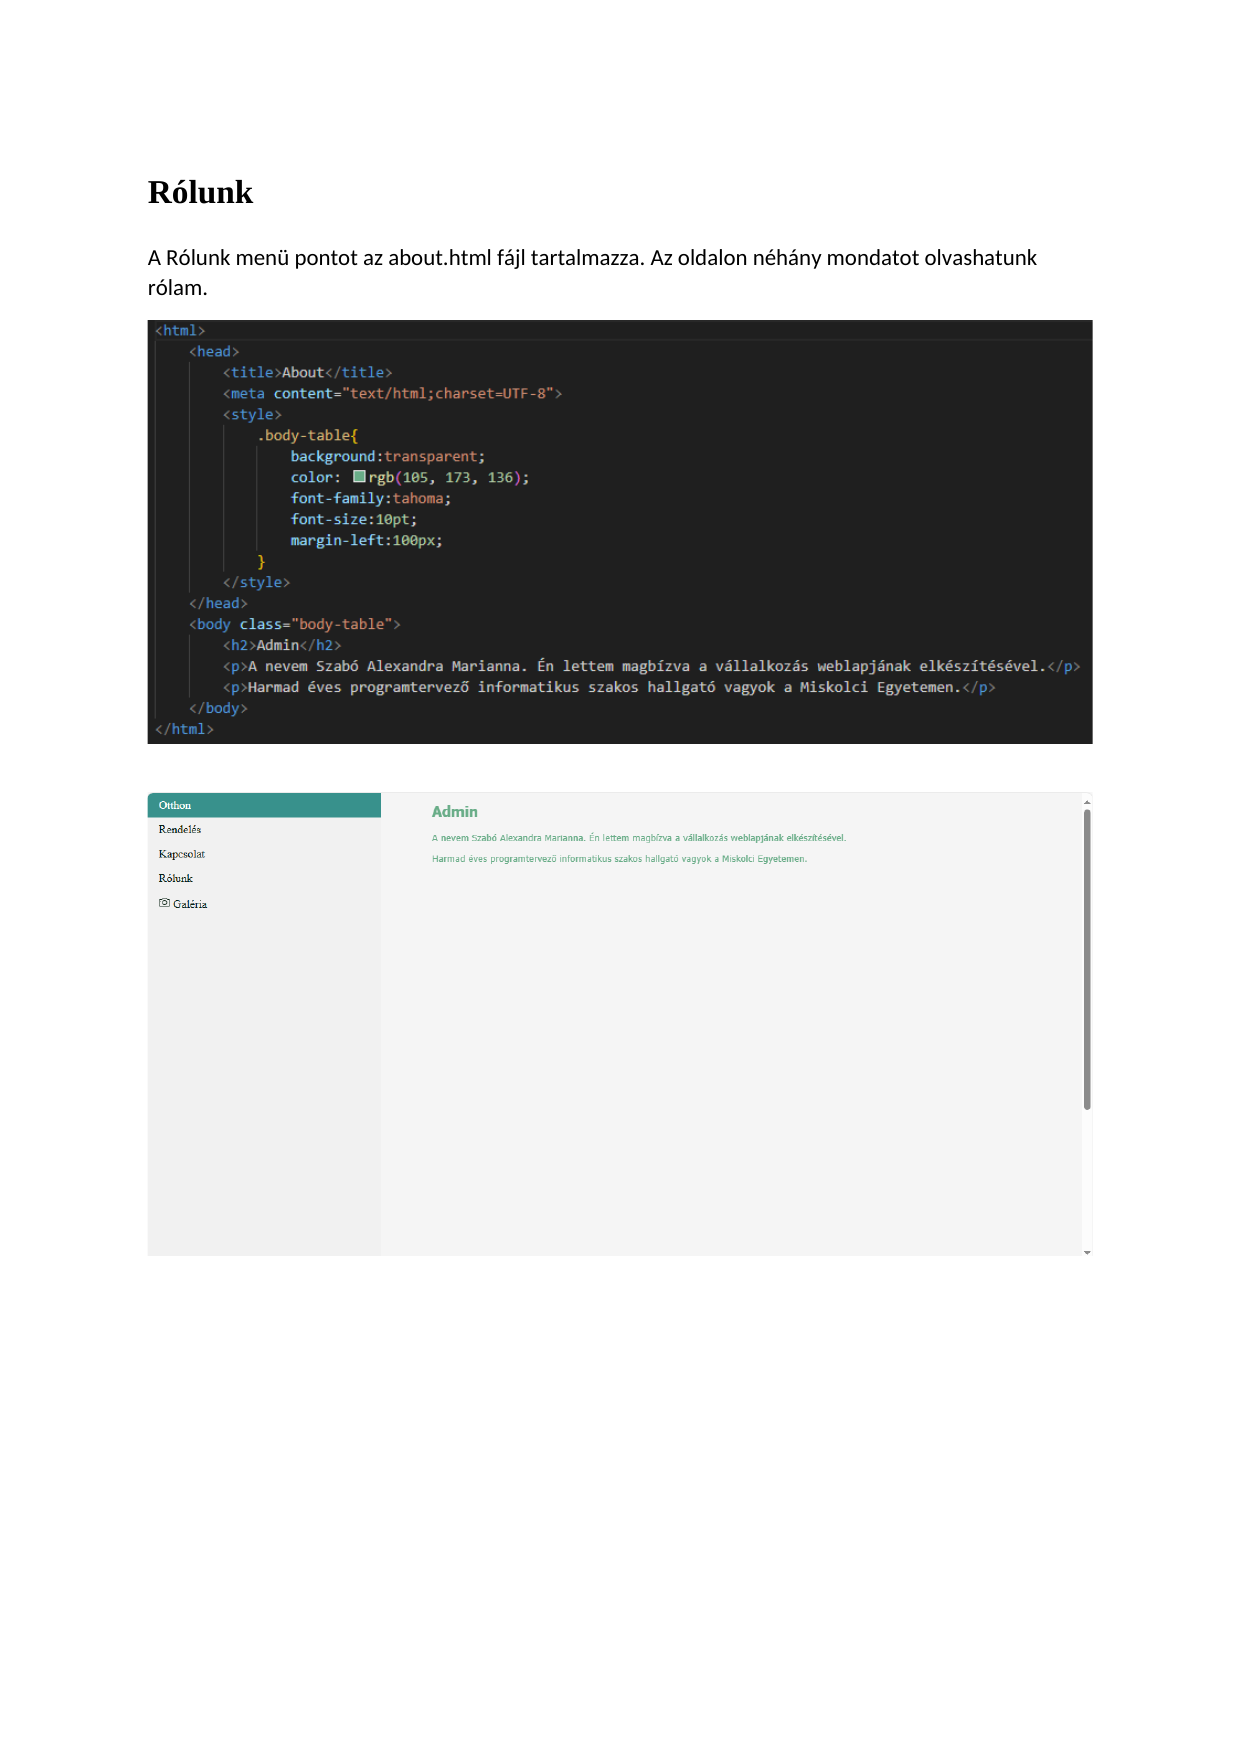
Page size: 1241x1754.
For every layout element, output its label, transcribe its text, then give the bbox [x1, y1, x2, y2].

picture [147, 320, 1093, 744]
picture [147, 792, 1093, 1256]
subtitle Rólunk [148, 173, 1093, 211]
text A Rólunk menü pontot az about.html fájl tartalmazza. Az oldalon néhány mondatot olvashatunk rólam. [148, 243, 1093, 301]
